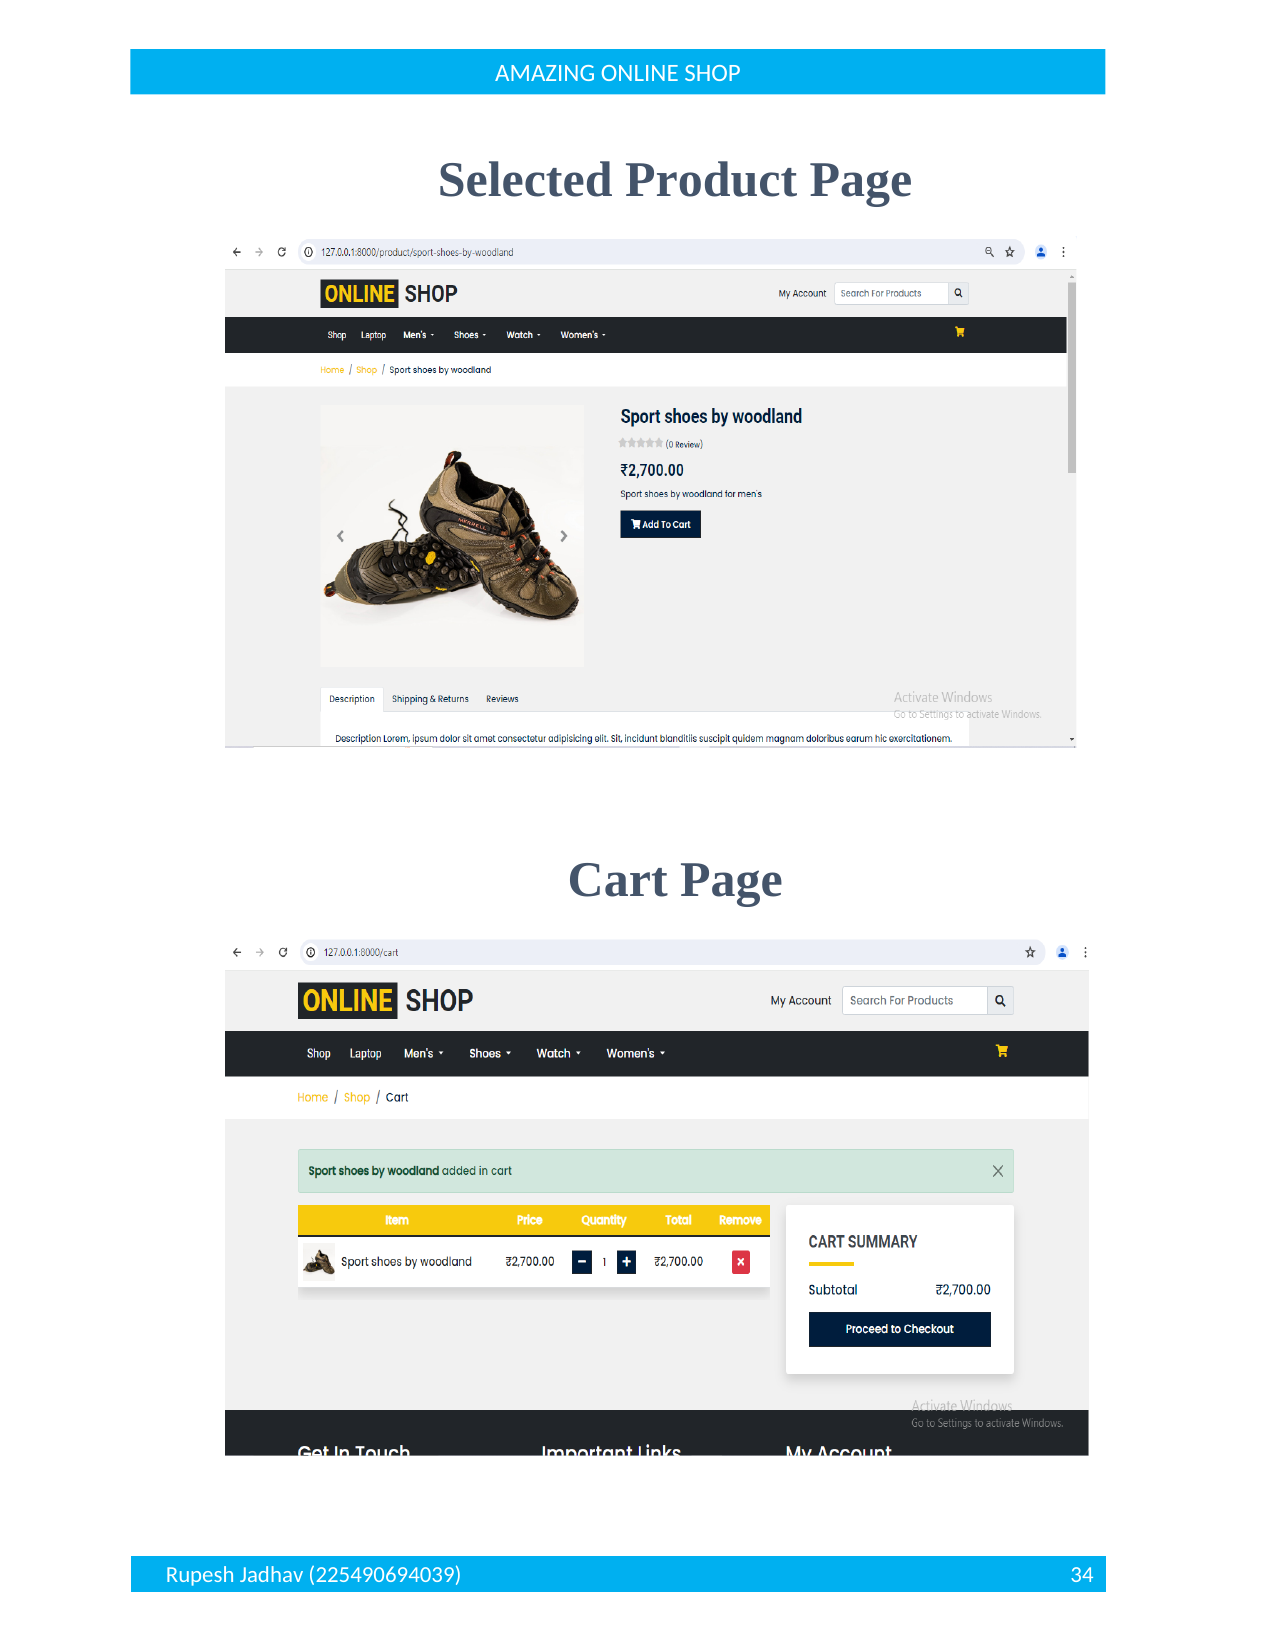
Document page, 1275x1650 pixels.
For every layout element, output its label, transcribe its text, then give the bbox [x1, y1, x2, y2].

picture [225, 236, 1077, 748]
list Selected Product Page [225, 150, 1125, 207]
picture [225, 936, 1089, 1456]
list Cart Page [225, 850, 1125, 908]
